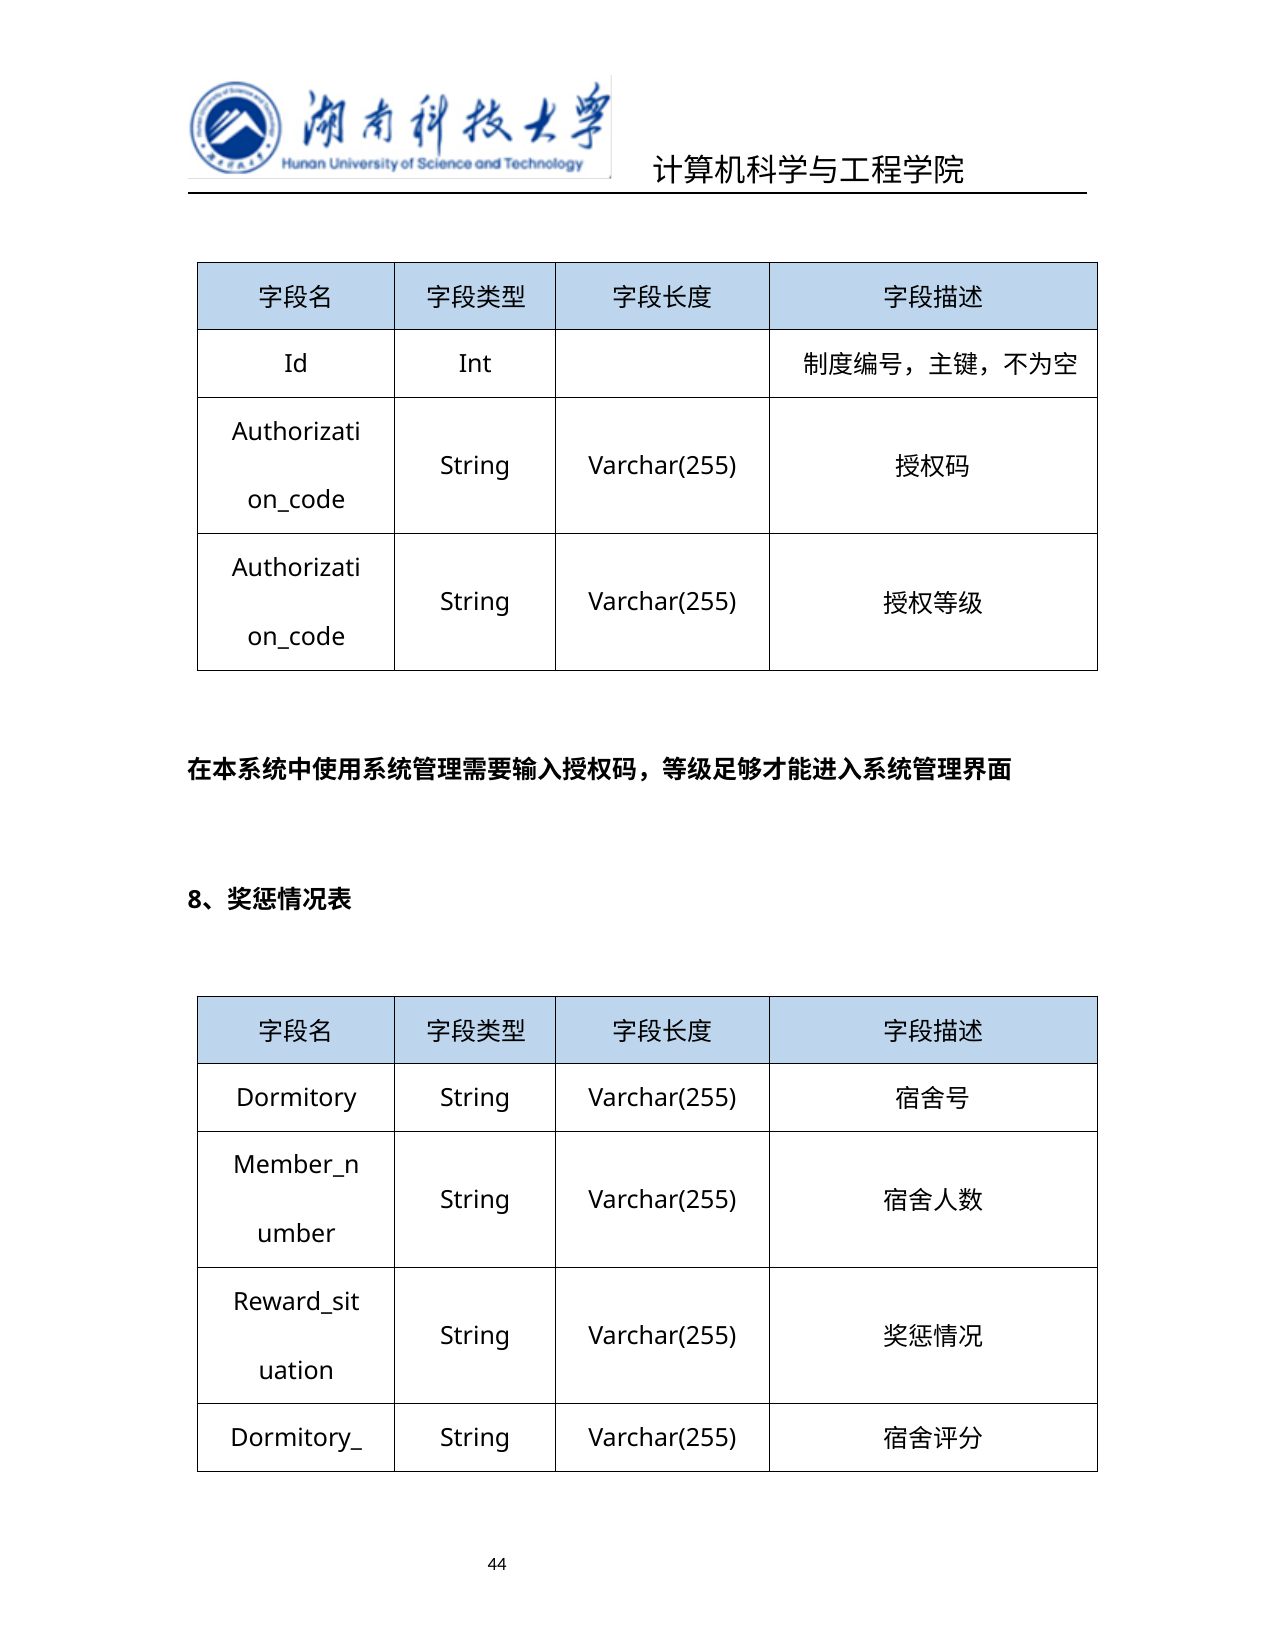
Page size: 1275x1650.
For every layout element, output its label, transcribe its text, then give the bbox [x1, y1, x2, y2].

table_header 字段名 [198, 263, 394, 329]
table_cell Varchar(255) [556, 1132, 769, 1267]
table_cell Varchar(255) [556, 1064, 769, 1131]
list 在本系统中使用系统管理需要输入授权码，等级足够才能进入系统管理界面 [187, 736, 1087, 801]
table_cell Dormitory_rating [198, 1404, 394, 1471]
table_cell 授权等级 [770, 534, 1097, 669]
table_cell Varchar(255) [556, 534, 769, 669]
table_cell Varchar(255) [556, 398, 769, 533]
table_cell 奖惩情况 [770, 1268, 1097, 1403]
list 8、奖惩情况表 [187, 866, 1087, 931]
table_header 字段名 [198, 997, 394, 1063]
table_header 字段类型 [395, 263, 555, 329]
table_cell 宿舍评分 [770, 1404, 1097, 1471]
table_cell 宿舍号 [770, 1064, 1097, 1131]
table_header 字段长度 [556, 997, 769, 1063]
table_cell [556, 330, 769, 397]
table_cell 宿舍人数 [770, 1132, 1097, 1267]
table_header 字段描述 [770, 263, 1097, 329]
table_cell Authorization_code [198, 534, 394, 669]
table_cell String [395, 1064, 555, 1131]
table_cell String [395, 1268, 555, 1403]
table_cell Varchar(255) [556, 1268, 769, 1403]
table_cell Member_number [198, 1132, 394, 1267]
table_cell String [395, 1404, 555, 1471]
table_header 字段描述 [770, 997, 1097, 1063]
table_cell Int [395, 330, 555, 397]
table_cell Id [198, 330, 394, 397]
table_header 字段长度 [556, 263, 769, 329]
table_cell Dormitory [198, 1064, 394, 1131]
table_cell String [395, 1132, 555, 1267]
table_cell Authorization_code [198, 398, 394, 533]
table_cell Reward_situation [198, 1268, 394, 1403]
table_cell String [395, 534, 555, 669]
picture [187, 75, 613, 182]
table_cell 授权码 [770, 398, 1097, 533]
table_cell String [395, 398, 555, 533]
table_cell Varchar(255) [556, 1404, 769, 1471]
table_header 字段类型 [395, 997, 555, 1063]
table_cell 制度编号，主键，不为空 [770, 330, 1097, 397]
